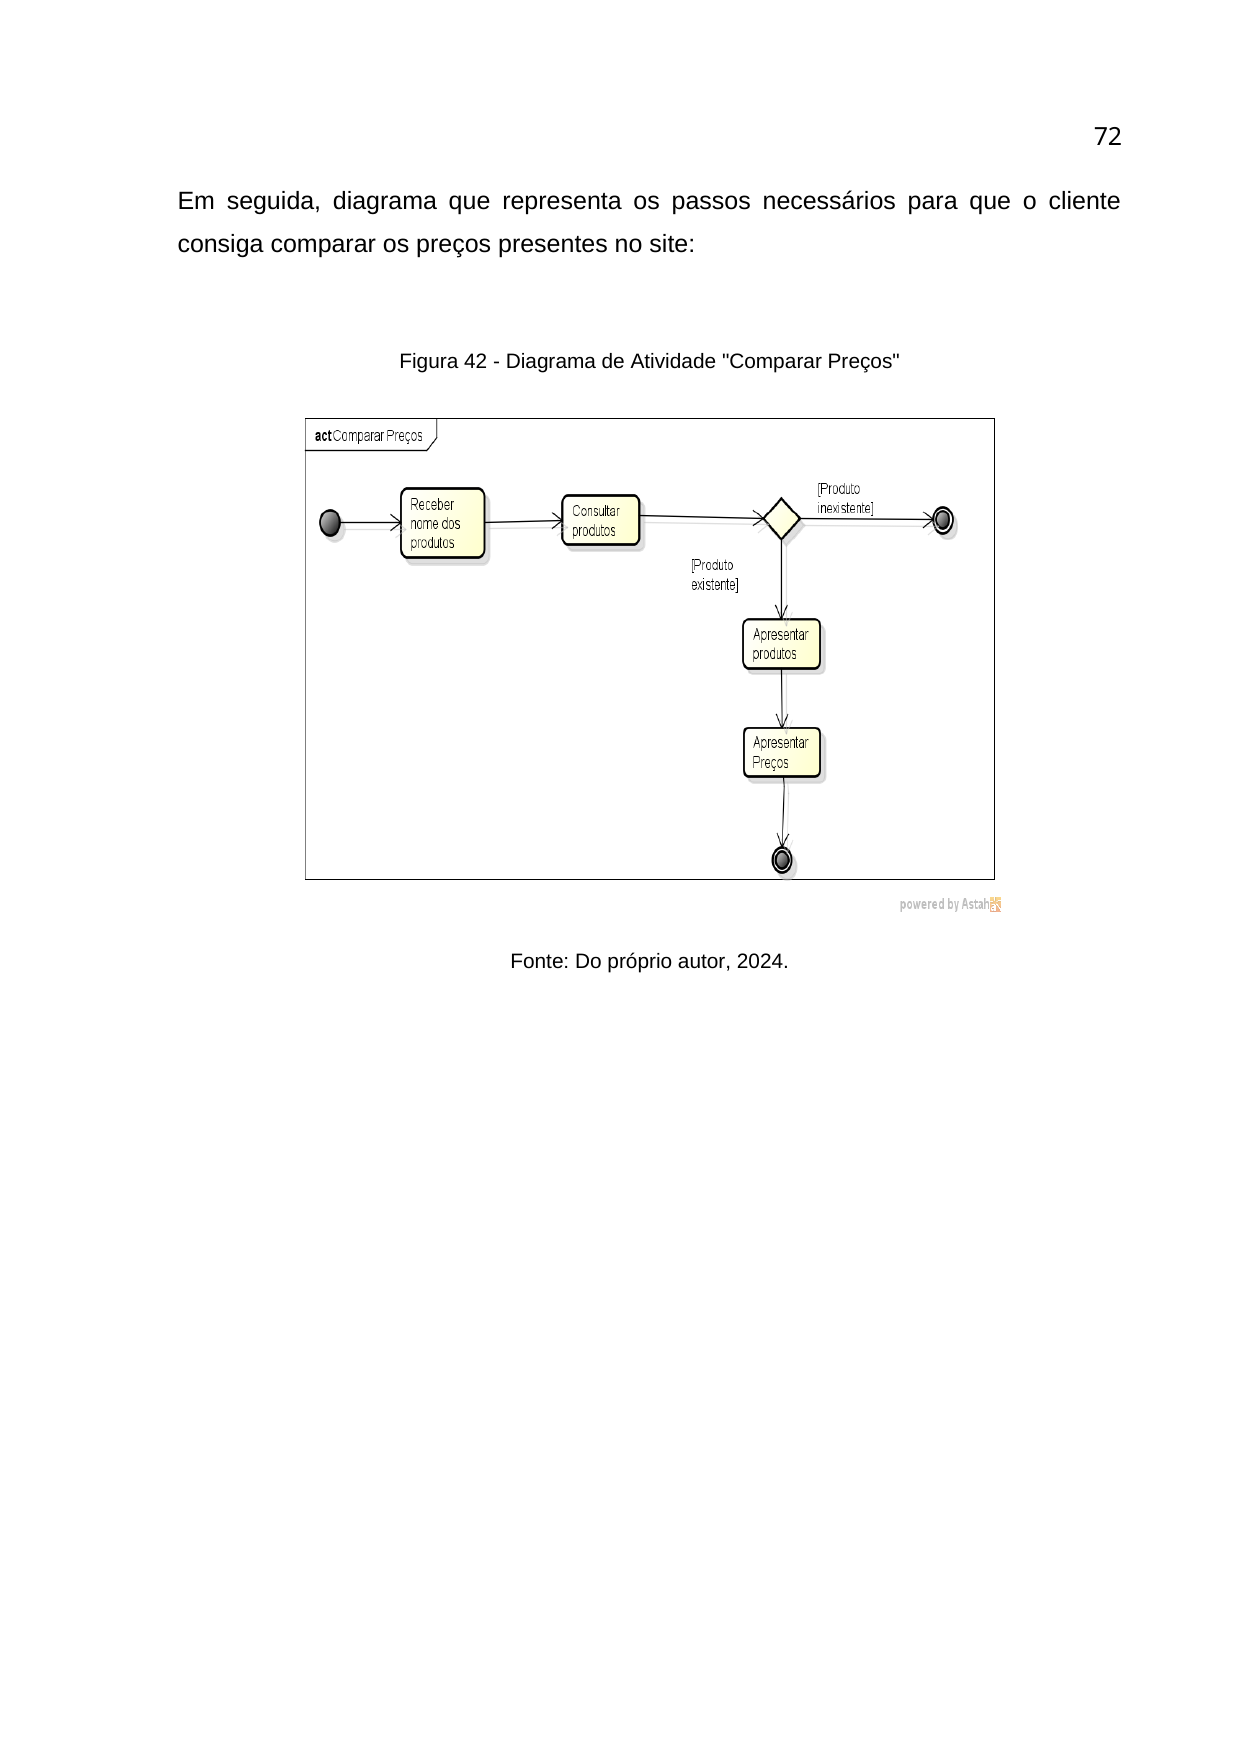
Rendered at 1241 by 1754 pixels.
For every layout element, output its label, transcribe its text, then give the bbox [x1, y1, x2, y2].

text Fonte: Do próprio autor, 2024. [177, 949, 1122, 973]
text Figura 42 - Diagrama de Atividade "Comparar Preços" [177, 349, 1122, 373]
text Em seguida, diagrama que representa os passos necessários para que o cliente consiga comparar os preços presentes no site: [177, 186, 1122, 258]
picture [295, 405, 1004, 916]
